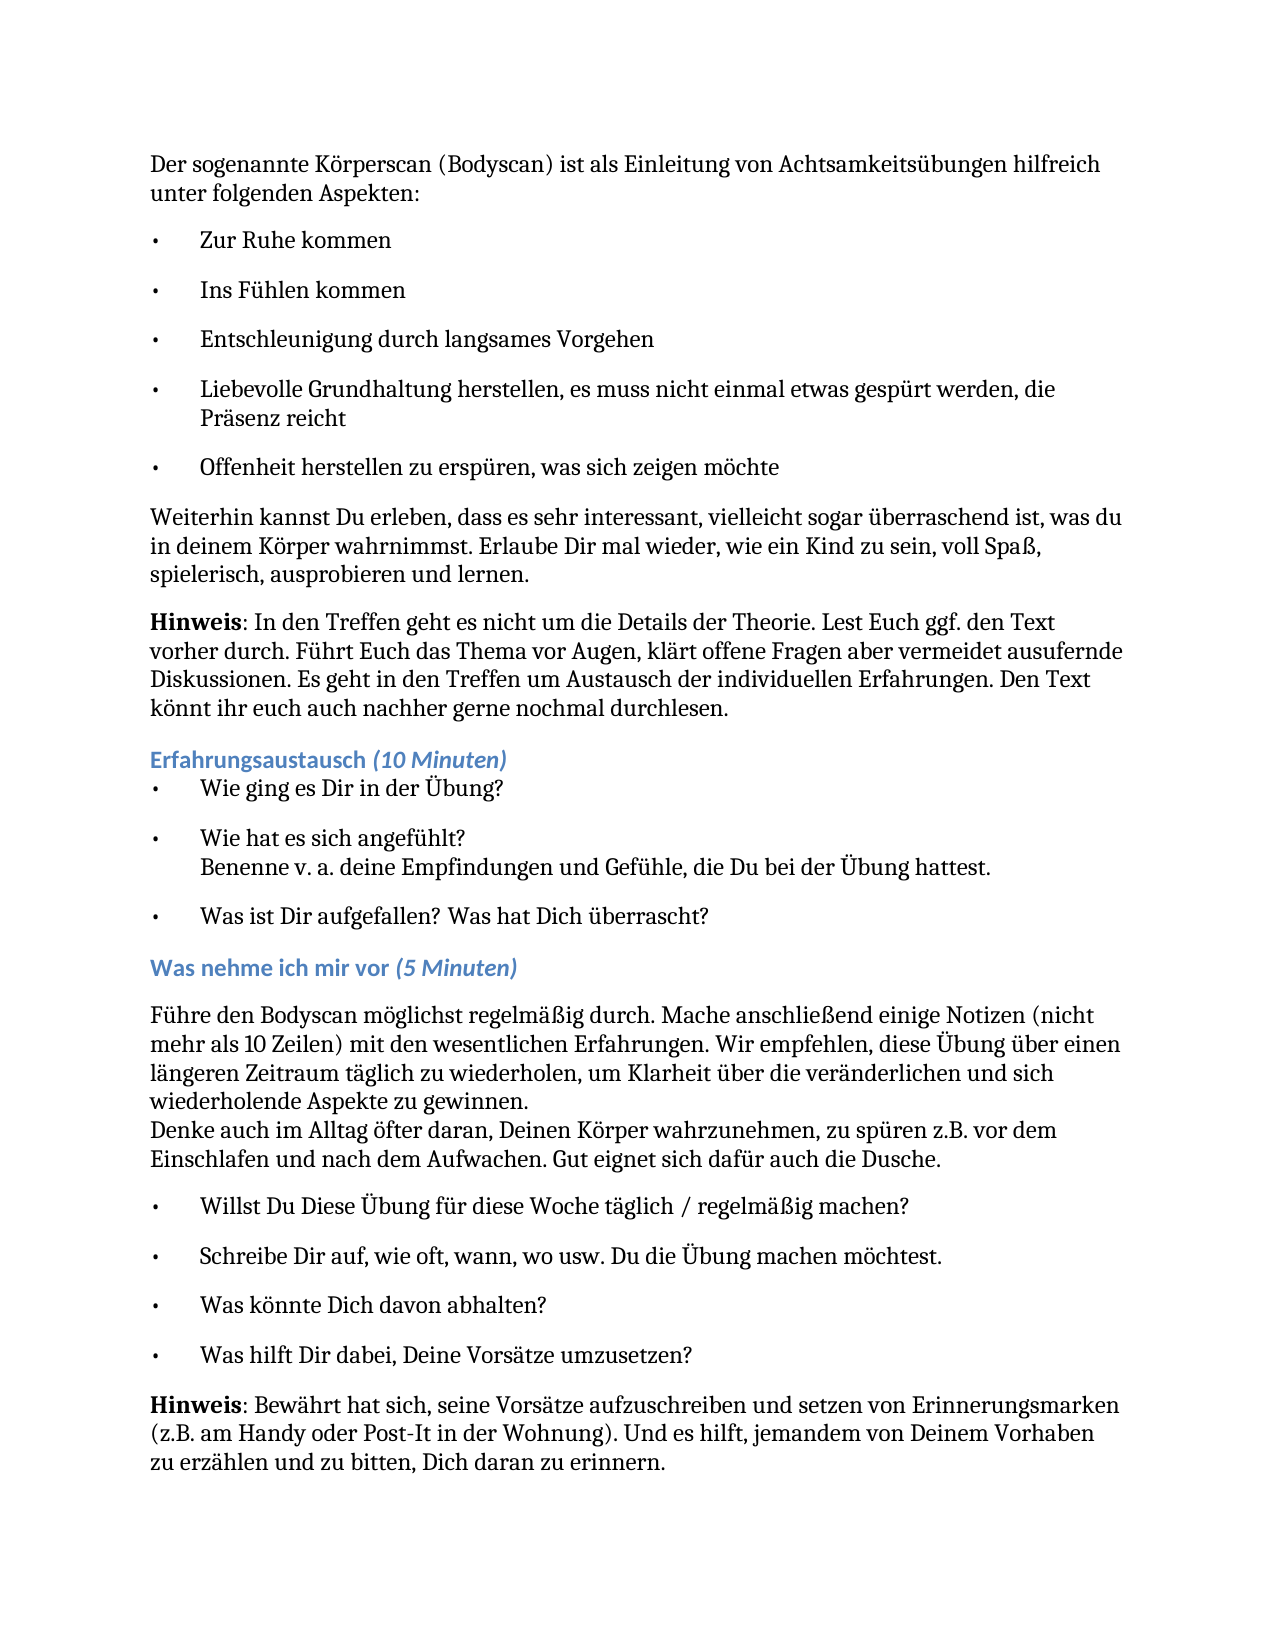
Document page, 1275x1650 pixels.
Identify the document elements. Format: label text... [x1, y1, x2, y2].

list Willst Du Diese Übung für diese Woche täglich / regelmäßig machen? [150, 1192, 1125, 1221]
list Zur Ruhe kommen [150, 226, 1125, 255]
text Führe den Bodyscan möglichst regelmäßig durch. Mache anschließend einige Notizen (nicht mehr als 10 Zeilen) mit den wesentlichen Erfahrungen. Wir empfehlen, diese Übung über einen längeren Zeitraum täglich zu wiederholen, um Klarheit über die veränderlichen und sich wiederholende Aspekte zu gewinnen. Denke auch im Alltag öfter daran, Deinen Körper wahrzunehmen, zu spüren z.B. vor dem Einschlafen und nach dem Aufwachen. Gut eignet sich dafür auch die Dusche. [150, 1001, 1125, 1173]
list Offenheit herstellen zu erspüren, was sich zeigen möchte [150, 453, 1125, 482]
list Was ist Dir aufgefallen? Was hat Dich überrascht? [150, 902, 1125, 931]
list Ins Fühlen kommen [150, 276, 1125, 304]
text Der sogenannte Körperscan (Bodyscan) ist als Einleitung von Achtsamkeitsübungen hilfreich unter folgenden Aspekten: [150, 150, 1125, 207]
text Hinweis: In den Treffen geht es nicht um die Details der Theorie. Lest Euch ggf. den Text vorher durch. Führt Euch das Thema vor Augen, klärt offene Fragen aber vermeidet ausufernde Diskussionen. Es geht in den Treffen um Austausch der individuellen Erfahrungen. Den Text könnt ihr euch auch nachher gerne nochmal durchlesen. [150, 608, 1125, 723]
list Was hilft Dir dabei, Deine Vorsätze umzusetzen? [150, 1341, 1125, 1370]
list Entschleunigung durch langsames Vorgehen [150, 325, 1125, 354]
list Liebevolle Grundhaltung herstellen, es muss nicht einmal etwas gespürt werden, die Präsenz reicht [150, 375, 1125, 432]
list Schreibe Dir auf, wie oft, wann, wo usw. Du die Übung machen möchtest. [150, 1242, 1125, 1271]
text Hinweis: Bewährt hat sich, seine Vorsätze aufzuschreiben und setzen von Erinnerungsmarken (z.B. am Handy oder Post-It in der Wohnung). Und es hilft, jemandem von Deinem Vorhaben zu erzählen und zu bitten, Dich daran zu erinnern. [150, 1391, 1125, 1477]
list Wie hat es sich angefühlt? Benenne v. a. deine Empfindungen und Gefühle, die Du bei der Übung hattest. [150, 824, 1125, 881]
list Wie ging es Dir in der Übung? [150, 774, 1125, 803]
subtitle Was nehme ich mir vor (5 Minuten) [150, 952, 1125, 982]
list Was könnte Dich davon abhalten? [150, 1291, 1125, 1320]
subtitle Erfahrungsaustausch (10 Minuten) [150, 744, 1125, 774]
text Weiterhin kannst Du erleben, dass es sehr interessant, vielleicht sogar überraschend ist, was du in deinem Körper wahrnimmst. Erlaube Dir mal wieder, wie ein Kind zu sein, voll Spaß, spielerisch, ausprobieren und lernen. [150, 503, 1125, 589]
